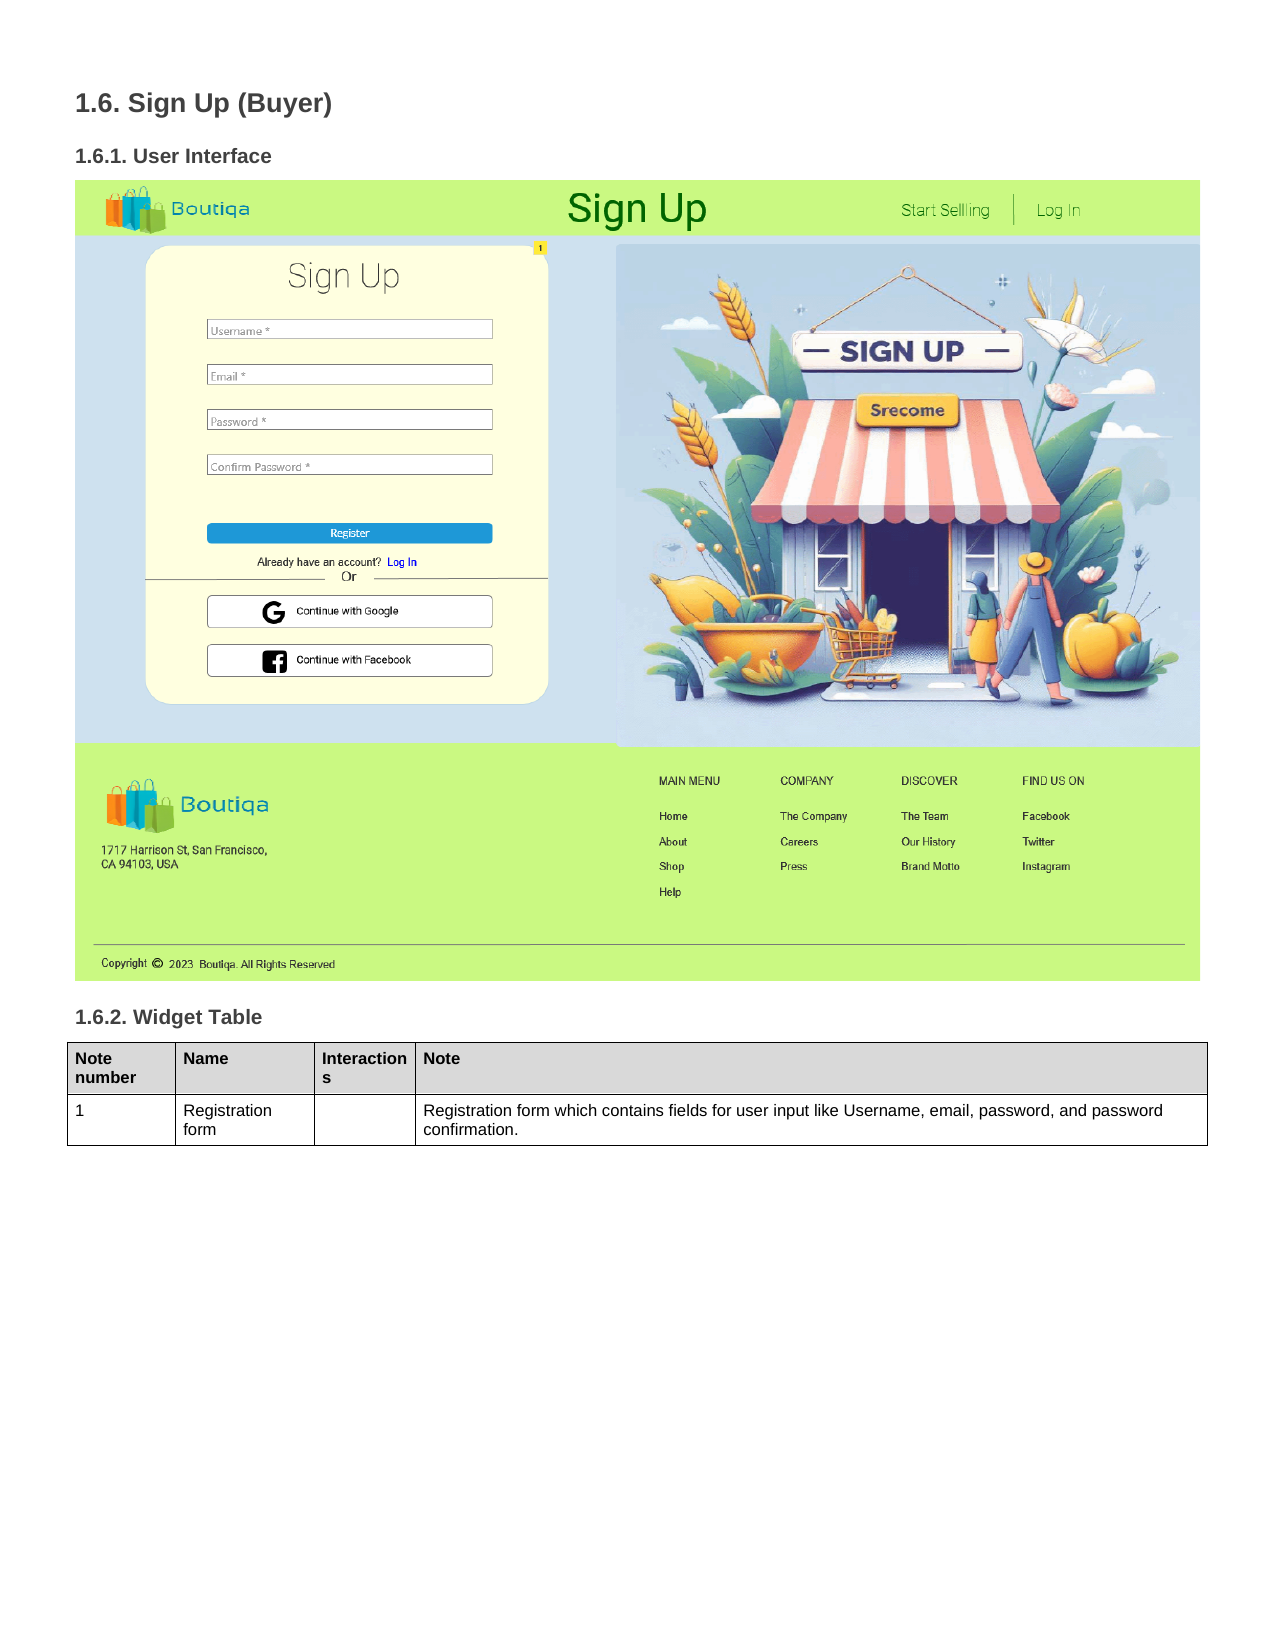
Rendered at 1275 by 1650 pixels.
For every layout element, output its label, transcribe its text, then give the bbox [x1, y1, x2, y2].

picture [75, 180, 1200, 981]
subtitle Sign Up (Buyer) [75, 87, 1200, 119]
subtitle Widget Table [75, 1005, 1200, 1029]
table_cell Registration form which contains fields for user input like Username, email, password, and password confirmation. [416, 1095, 1207, 1145]
table_header Note number [68, 1043, 175, 1093]
table_cell [315, 1095, 415, 1145]
subtitle User Interface [75, 144, 1200, 168]
table_header Note [416, 1043, 1207, 1093]
table_header Name [176, 1043, 314, 1093]
table_cell 1 [68, 1095, 175, 1145]
table_cell Registration form [176, 1095, 314, 1145]
table_header Interactions [315, 1043, 415, 1093]
